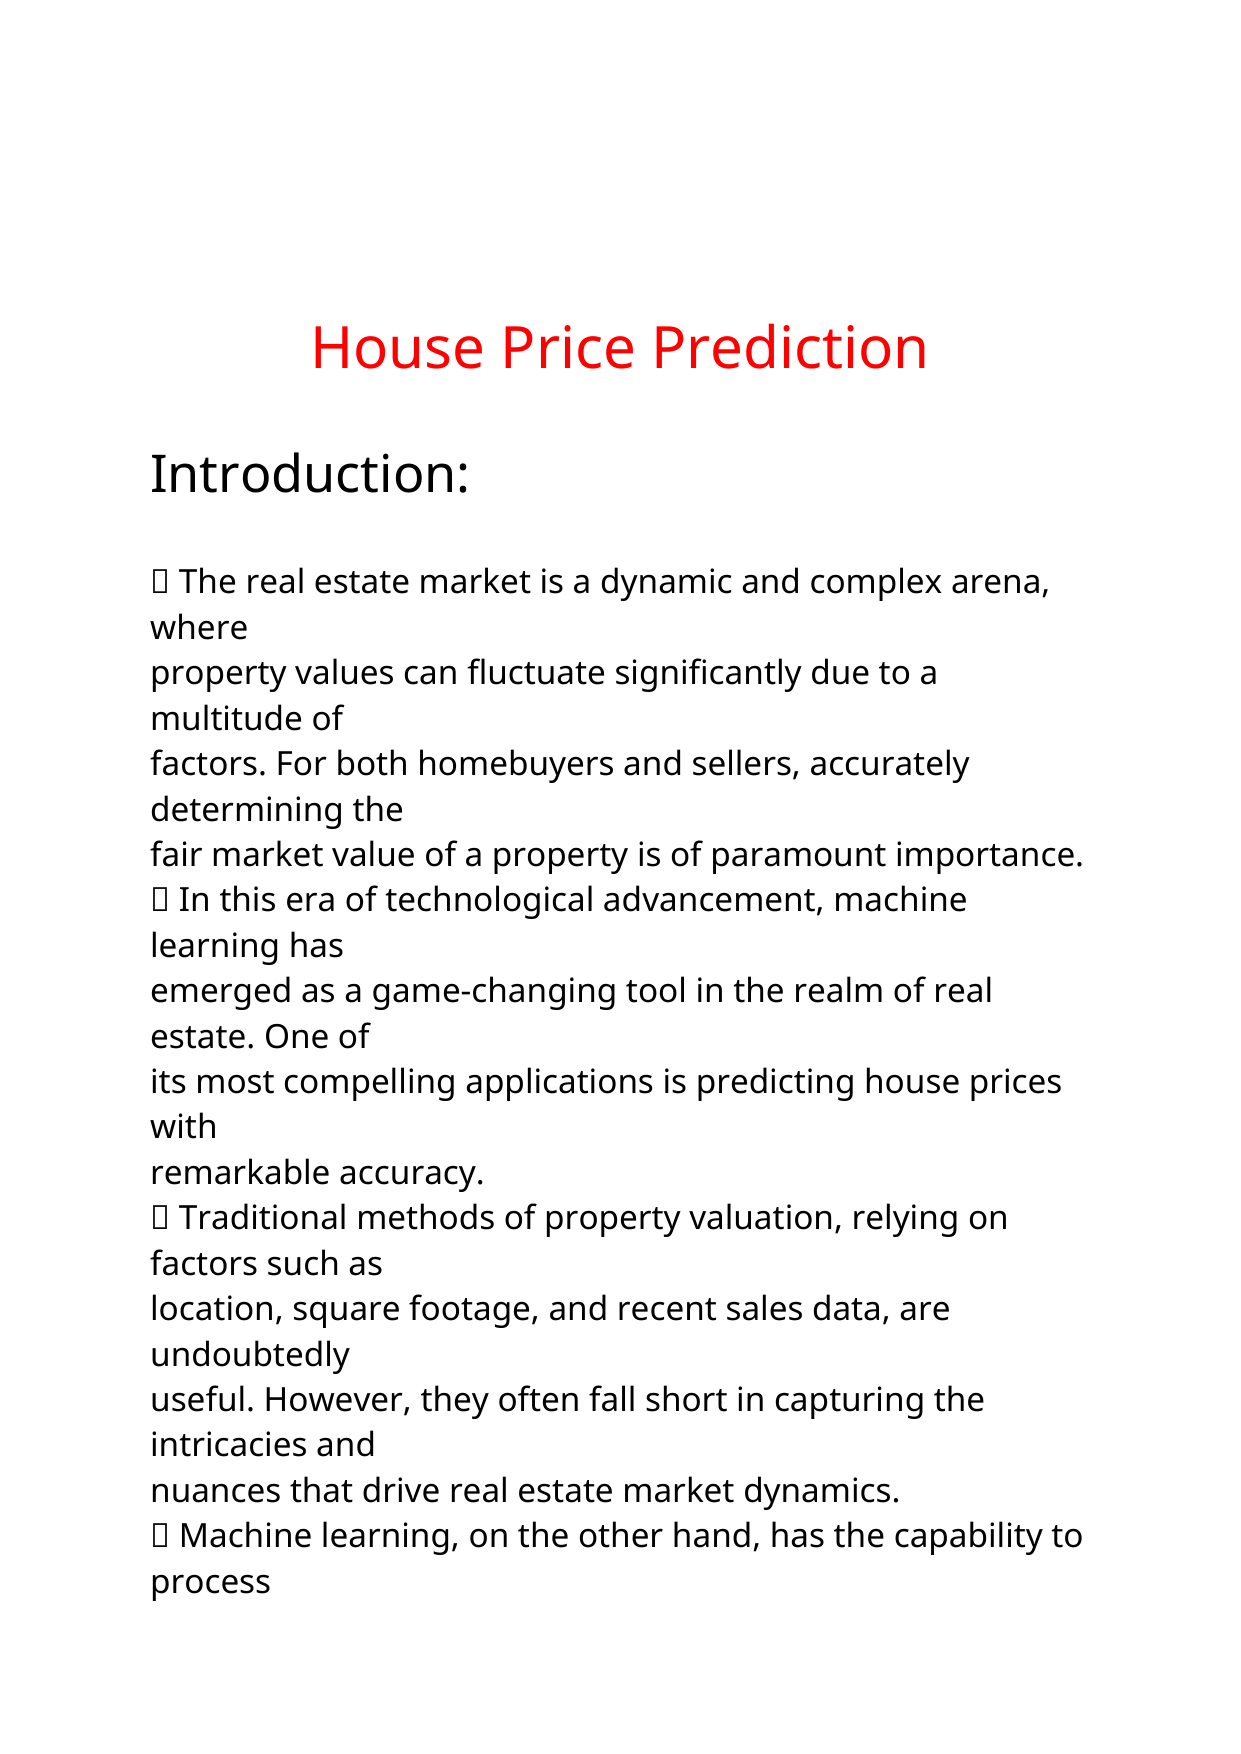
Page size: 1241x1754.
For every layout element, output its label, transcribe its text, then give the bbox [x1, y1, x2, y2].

text House Price Prediction [150, 306, 1090, 385]
text  In this era of technological advancement, machine learning has [150, 876, 1090, 967]
text emerged as a game-changing tool in the realm of real estate. One of [150, 967, 1090, 1058]
text useful. However, they often fall short in capturing the intricacies and [150, 1376, 1090, 1467]
text factors. For both homebuyers and sellers, accurately determining the [150, 740, 1090, 831]
text location, square footage, and recent sales data, are undoubtedly [150, 1285, 1090, 1376]
text nuances that drive real estate market dynamics. [150, 1467, 1090, 1512]
text  The real estate market is a dynamic and complex arena, where [150, 558, 1090, 649]
text remarkable accuracy. [150, 1149, 1090, 1194]
text Introduction: [150, 436, 1090, 507]
text property values can fluctuate significantly due to a multitude of [150, 649, 1090, 740]
text  Traditional methods of property valuation, relying on factors such as [150, 1194, 1090, 1285]
text  Machine learning, on the other hand, has the capability to process [150, 1512, 1090, 1603]
text its most compelling applications is predicting house prices with [150, 1058, 1090, 1149]
text fair market value of a property is of paramount importance. [150, 831, 1090, 876]
